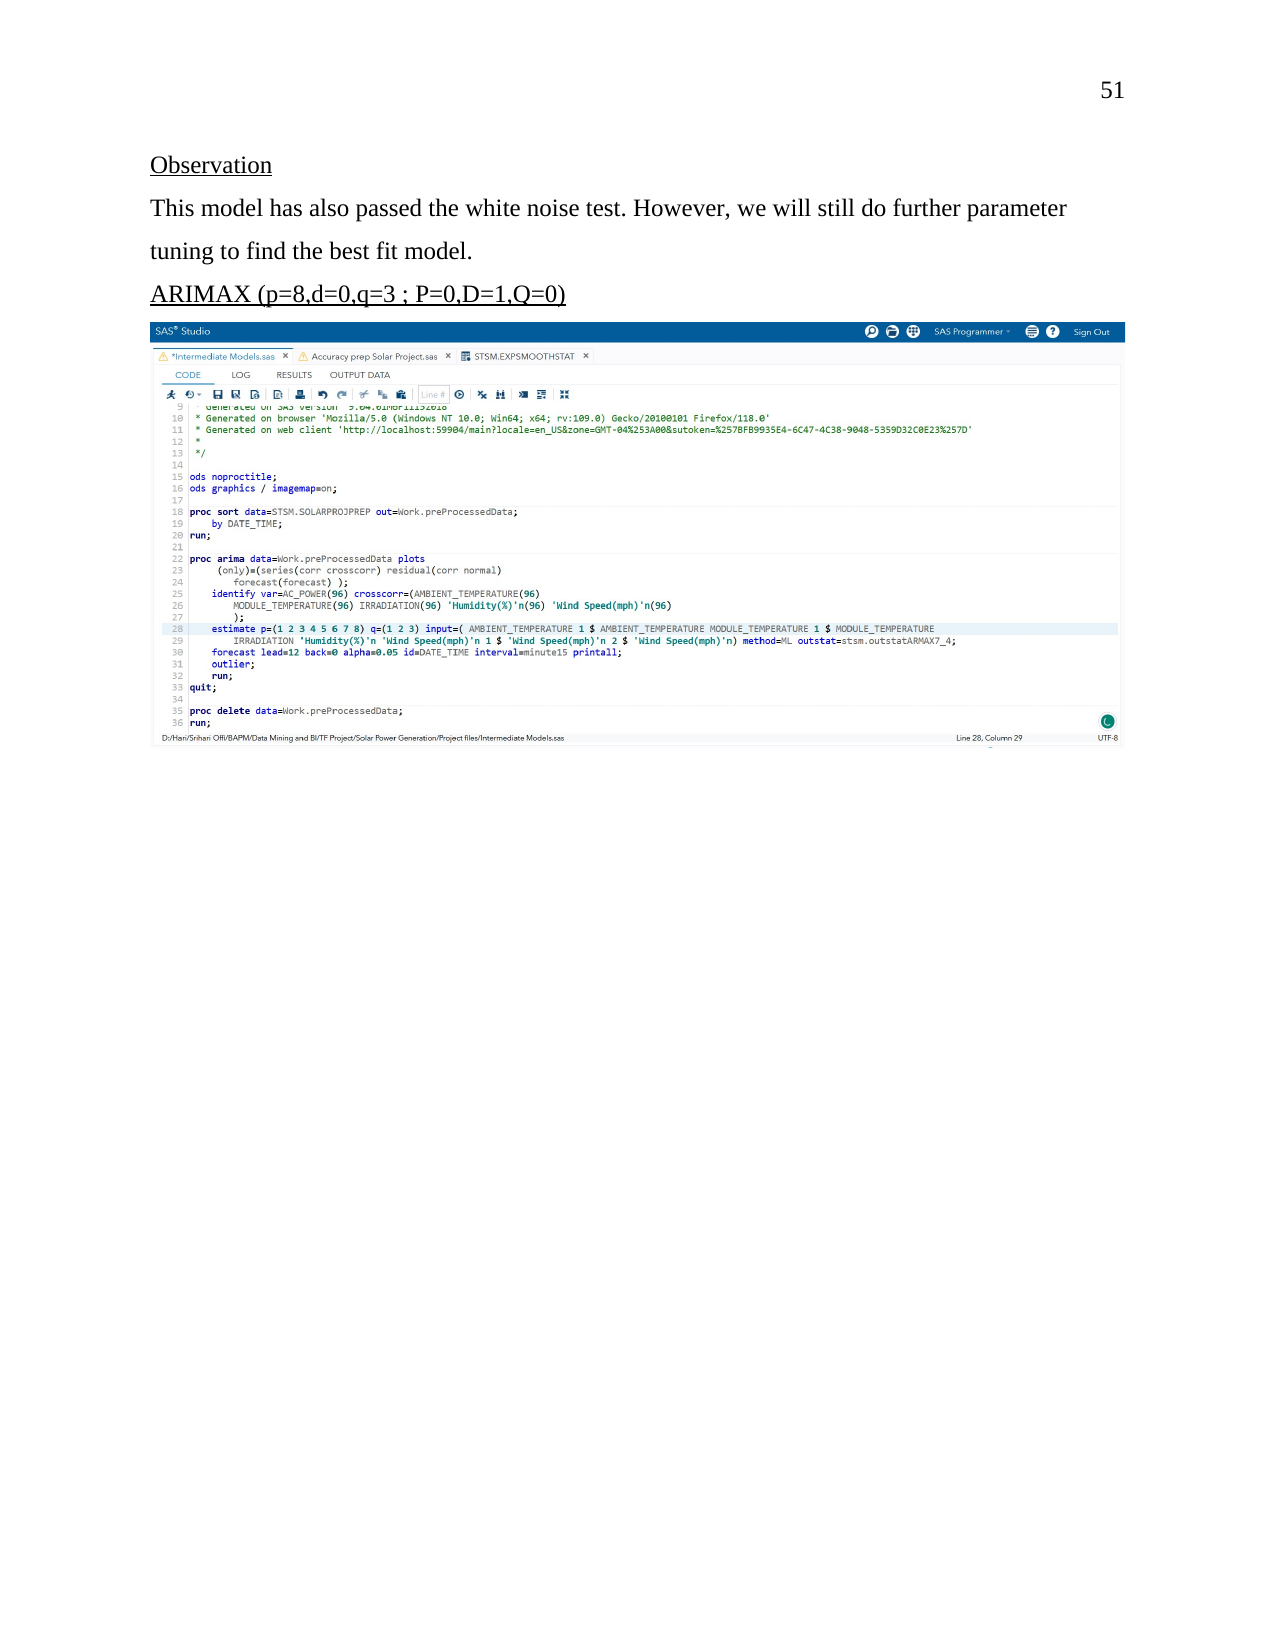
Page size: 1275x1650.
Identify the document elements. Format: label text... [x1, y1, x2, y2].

picture [150, 322, 1125, 748]
text Observation [150, 150, 1125, 179]
text ARIMAX (p=8,d=0,q=3 ; P=0,D=1,Q=0) [150, 279, 1125, 308]
text This model has also passed the white noise test. However, we will still do further parameter tuning to find the best fit model. [150, 193, 1125, 265]
